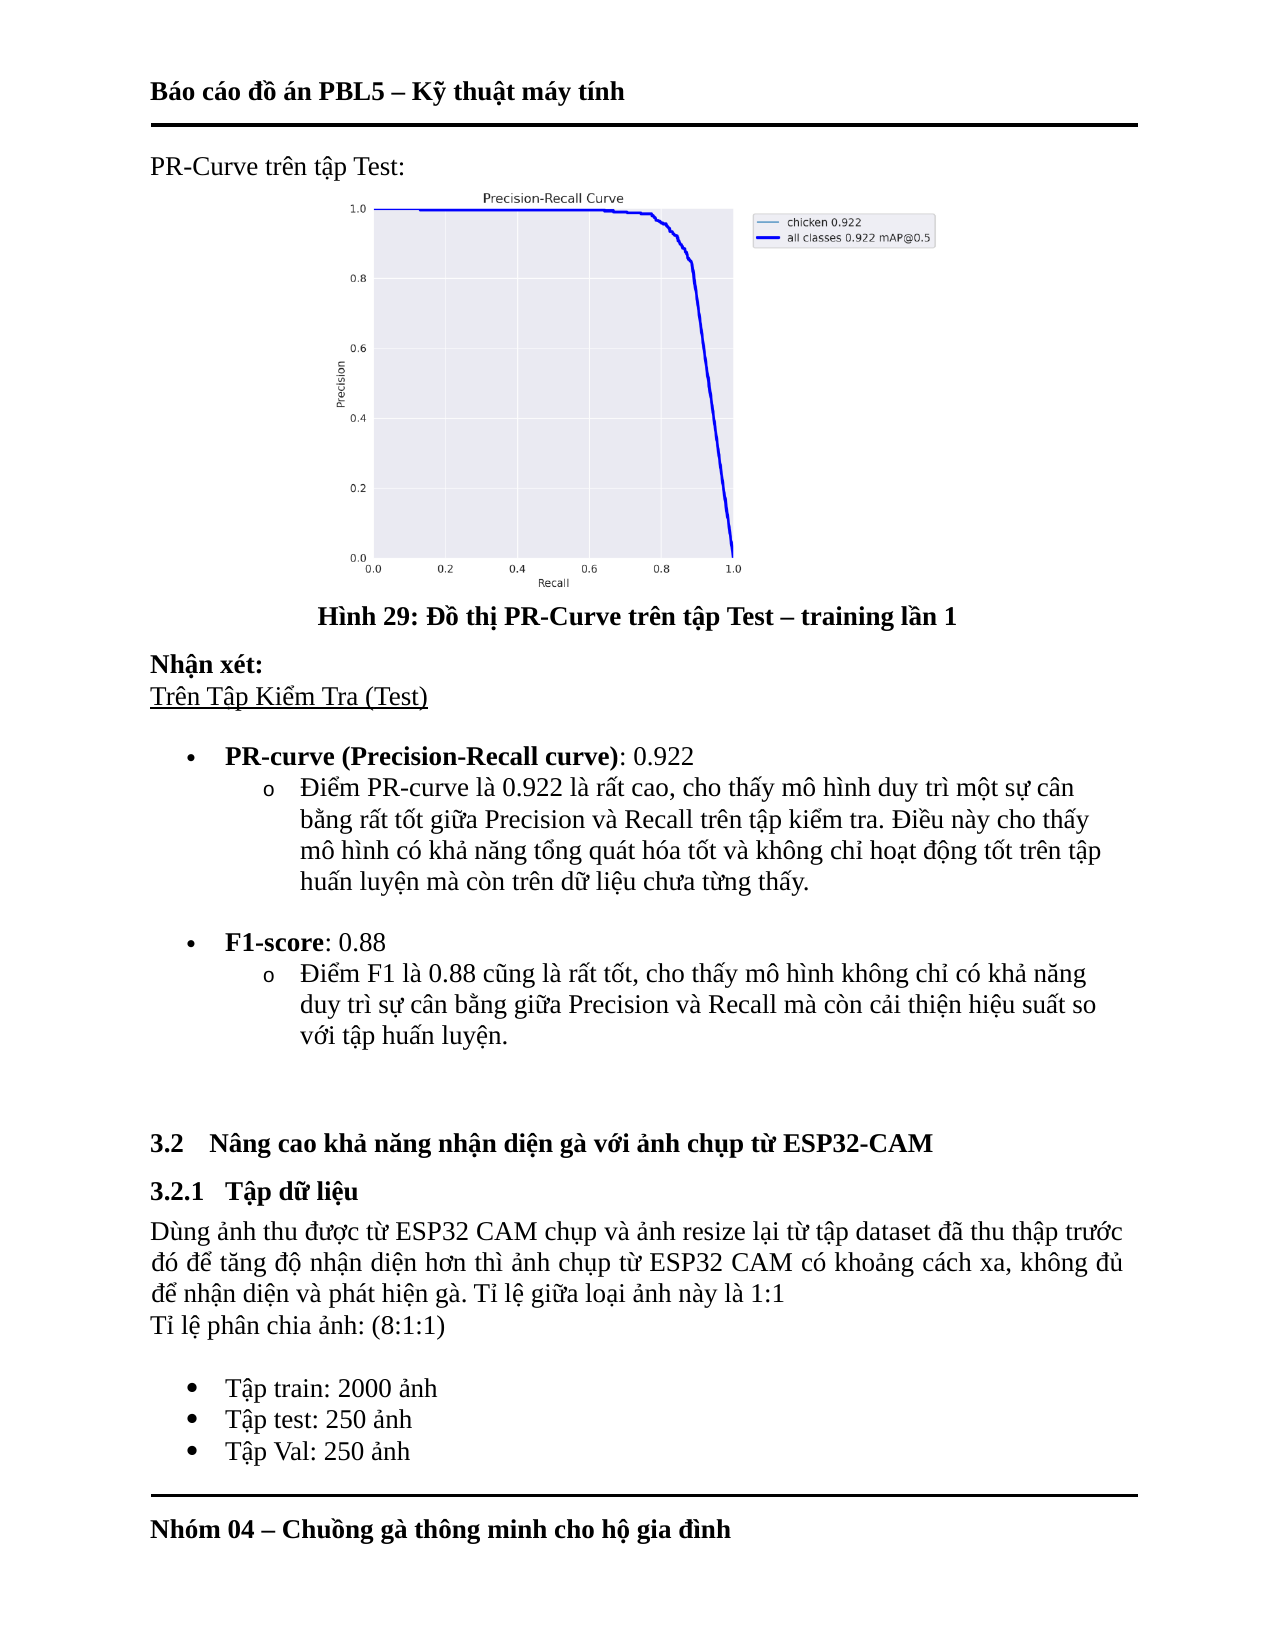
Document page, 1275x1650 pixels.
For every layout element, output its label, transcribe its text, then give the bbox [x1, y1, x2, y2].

text Dùng ảnh thu được từ ESP32 CAM chụp và ảnh resize lại từ tập dataset đã thu thập trước đó để tăng độ nhận diện hơn thì ảnh chụp từ ESP32 CAM có khoảng cách xa, không đủ để nhận diện và phát hiện gà. Tỉ lệ giữa loại ảnh này là 1:1 [150, 1273, 1125, 1367]
list F1-score: 0.88 [187, 955, 1125, 986]
text Tỉ lệ phân chia ảnh: (8:1:1) [150, 1367, 1125, 1398]
subtitle Nâng cao khả năng nhận diện gà với ảnh chụp từ ESP32-CAM [150, 1186, 1125, 1217]
text Trên Tập Kiểm Tra (Test) [150, 680, 1125, 711]
picture [324, 181, 951, 600]
list Tập train: 2000 ảnh [187, 1431, 1125, 1462]
subtitle Tập dữ liệu [150, 1234, 1125, 1265]
list Điểm PR-curve là 0.922 là rất cao, cho thấy mô hình duy trì một sự cân bằng rất tốt giữa Precision và Recall trên tập kiểm tra. Điều này cho thấy mô hình có khả năng tổng quát hóa tốt và không chỉ hoạt động tốt trên tập huấn luyện mà còn trên dữ liệu chưa từng thấy. [262, 801, 1125, 926]
list Điểm F1 là 0.88 cũng là rất tốt, cho thấy mô hình không chỉ có khả năng duy trì sự cân bằng giữa Precision và Recall mà còn cải thiện hiệu suất so với tập huấn luyện. [262, 1015, 1125, 1109]
list PR-curve (Precision-Recall curve): 0.922 [187, 740, 1125, 771]
text PR-Curve trên tập Test: [150, 150, 1125, 181]
text Hình 29: Đồ thị PR-Curve trên tập Test – training lần 1 [150, 600, 1125, 631]
text Nhận xét: [150, 648, 1125, 679]
